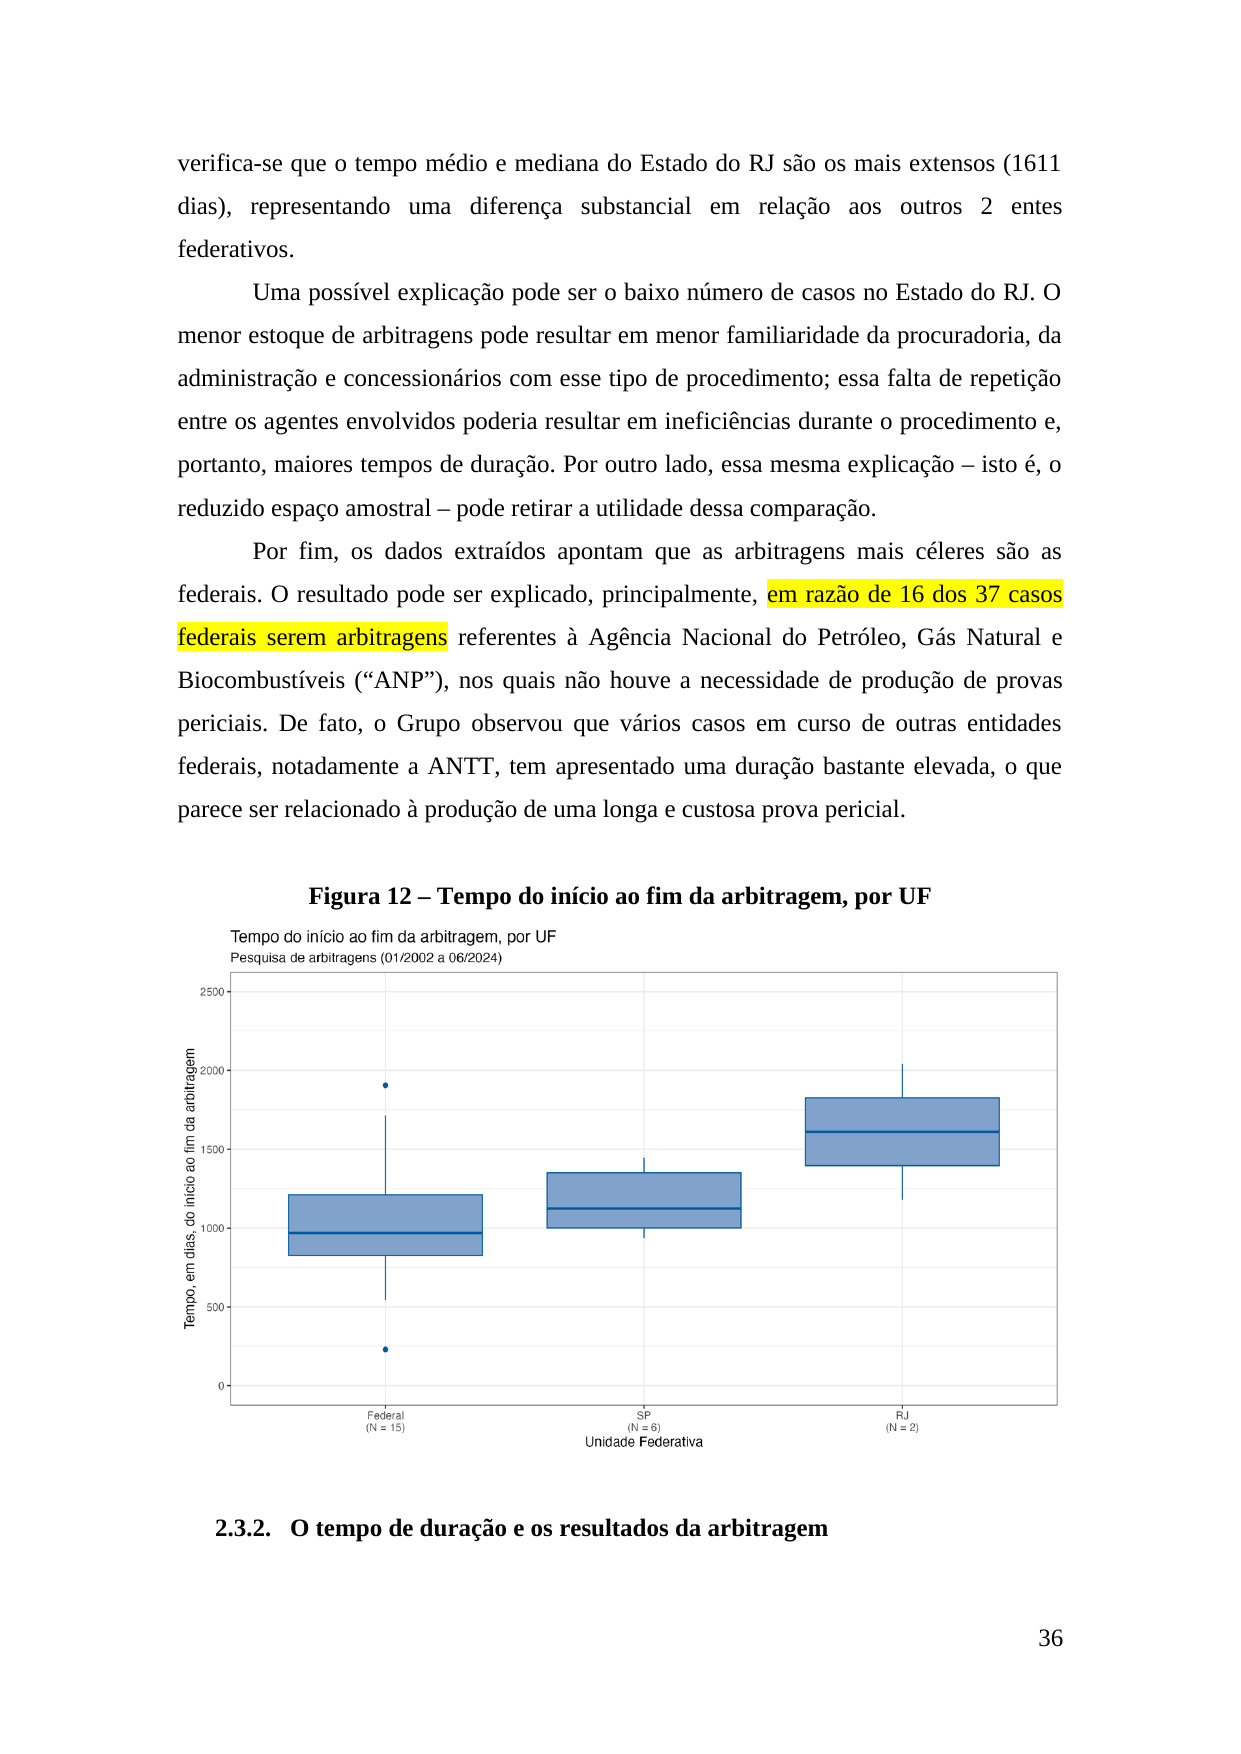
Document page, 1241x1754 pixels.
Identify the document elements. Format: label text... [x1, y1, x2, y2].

text Por fim, os dados extraídos apontam que as arbitragens mais céleres são as federais. O resultado pode ser explicado, principalmente, em razão de 16 dos 37 casos federais serem arbitragens referentes à Agência Nacional do Petróleo, Gás Natural e Biocombustíveis (“ANP”), nos quais não houve a necessidade de produção de provas periciais. De fato, o Grupo observou que vários casos em curso de outras entidades federais, notadamente a ANTT, tem apresentado uma duração bastante elevada, o que parece ser relacionado à produção de uma longa e custosa prova pericial. [177, 536, 1063, 823]
picture [177, 923, 1063, 1456]
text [177, 148, 1063, 263]
text Uma possível explicação pode ser o baixo número de casos no Estado do RJ. O menor estoque de arbitragens pode resultar em menor familiaridade da procuradoria, da administração e concessionários com esse tipo de procedimento; essa falta de repetição entre os agentes envolvidos poderia resultar em ineficiências durante o procedimento e, portanto, maiores tempos de duração. Por outro lado, essa mesma explicação – isto é, o reduzido espaço amostral – pode retirar a utilidade dessa comparação. [177, 277, 1063, 521]
title Figura 12 – Tempo do início ao fim da arbitragem, por UF [177, 881, 1063, 909]
subtitle O tempo de duração e os resultados da arbitragem [215, 1513, 1063, 1542]
